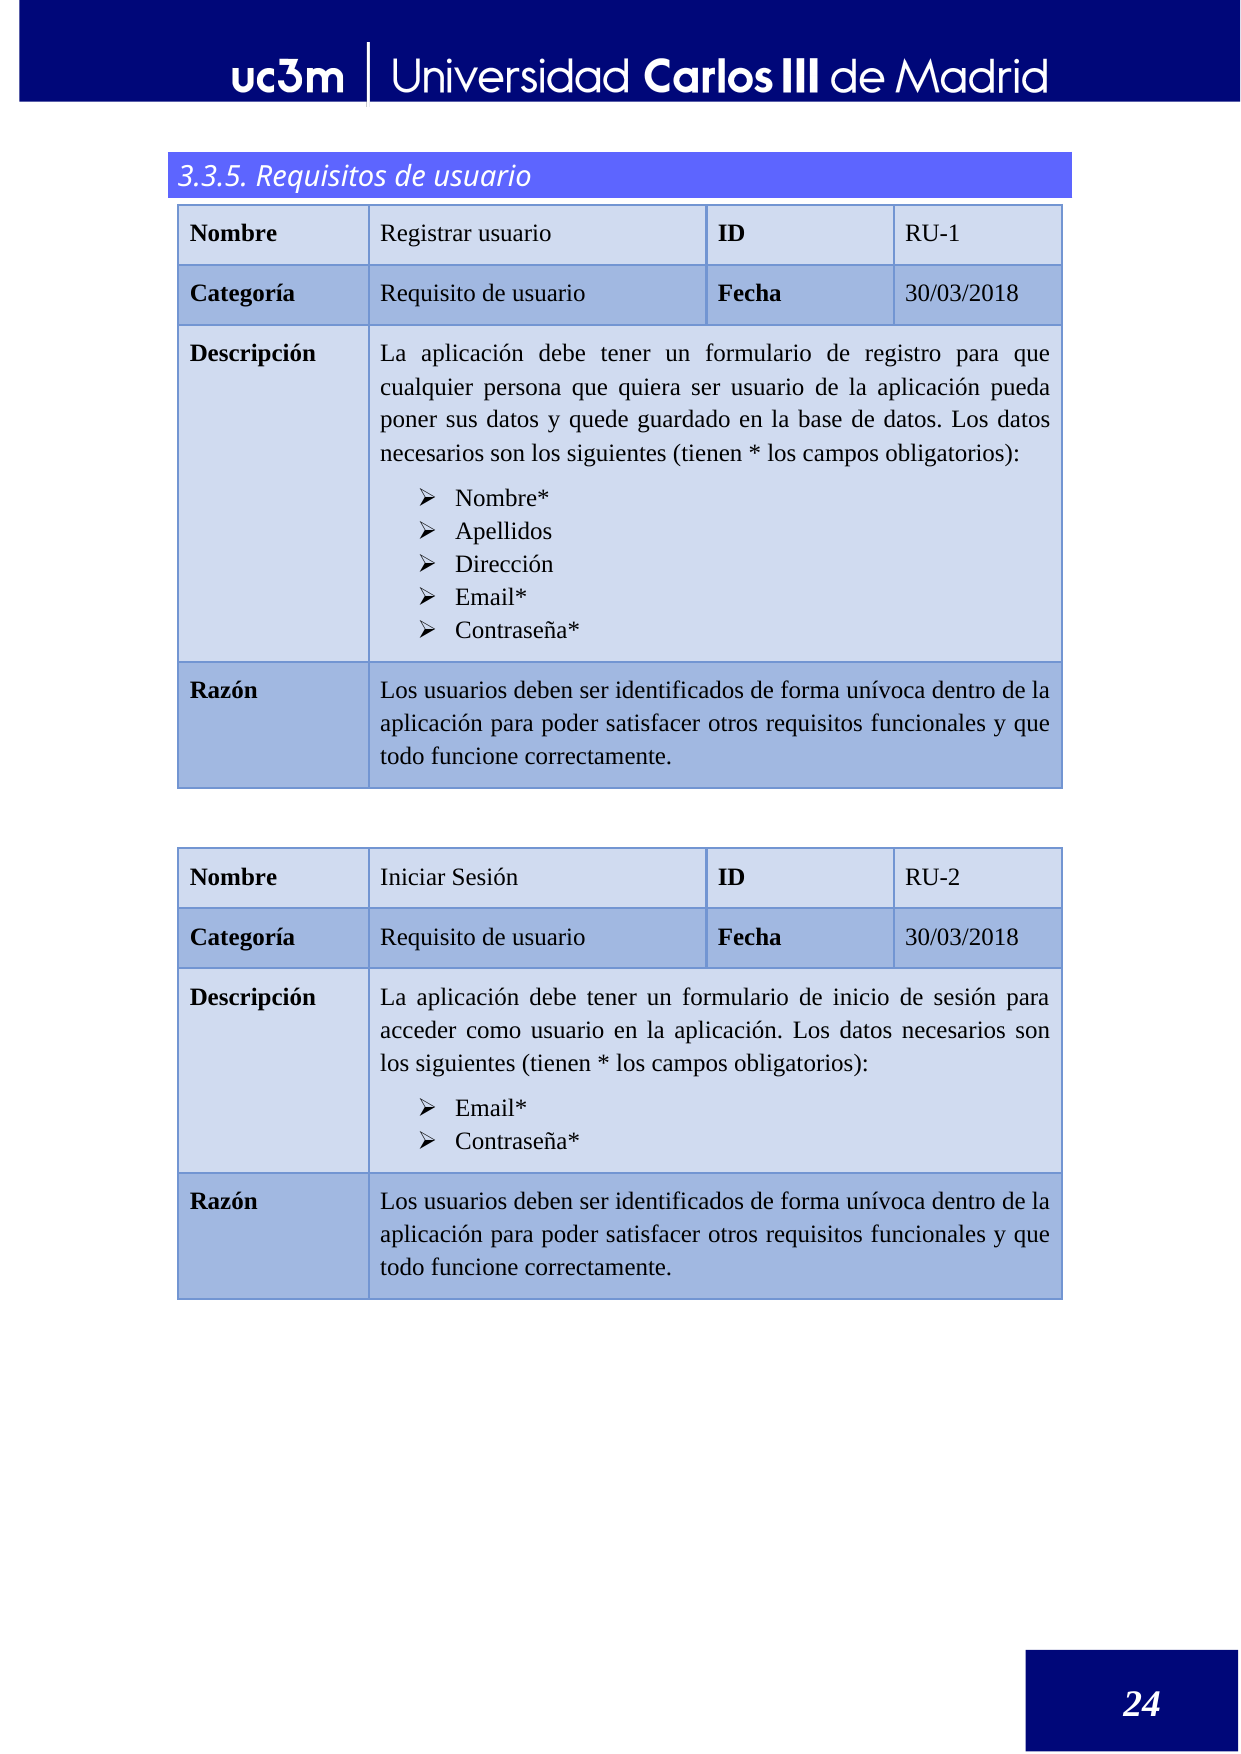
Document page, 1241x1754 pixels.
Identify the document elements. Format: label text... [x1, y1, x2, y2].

table_cell La aplicación debe tener un formulario de inicio de sesión para acceder como usuario en la aplicación. Los datos necesarios son los siguientes (tienen * los campos obligatorios): Email* Contraseña* [370, 969, 1061, 1172]
table_header Iniciar Sesión [370, 849, 705, 907]
table_header ID [708, 849, 893, 907]
table_cell 30/03/2018 [895, 266, 1061, 324]
table_cell Los usuarios deben ser identificados de forma unívoca dentro de la aplicación para poder satisfacer otros requisitos funcionales y que todo funcione correctamente. [370, 1174, 1061, 1298]
table_header ID [708, 206, 893, 264]
table_cell Requisito de usuario [370, 909, 705, 967]
table_cell 30/03/2018 [895, 909, 1061, 967]
picture [196, 31, 1083, 107]
table_cell Categoría [179, 266, 368, 324]
table_header Nombre [179, 206, 368, 264]
table_header RU-1 [895, 206, 1061, 264]
table_cell Los usuarios deben ser identificados de forma unívoca dentro de la aplicación para poder satisfacer otros requisitos funcionales y que todo funcione correctamente. [370, 663, 1061, 787]
table_header Nombre [179, 849, 368, 907]
table_cell La aplicación debe tener un formulario de registro para que cualquier persona que quiera ser usuario de la aplicación pueda poner sus datos y quede guardado en la base de datos. Los datos necesarios son los siguientes (tienen * los campos obligatorios): Nombre* Apellidos Dirección Email* Contraseña* [370, 326, 1061, 661]
table_cell Razón [179, 663, 368, 787]
table_cell Descripción [179, 969, 368, 1172]
table_header RU-2 [895, 849, 1061, 907]
table_cell Categoría [179, 909, 368, 967]
table_cell Razón [179, 1174, 368, 1298]
table_cell Requisito de usuario [370, 266, 705, 324]
table_header Registrar usuario [370, 206, 705, 264]
table_cell Fecha [708, 266, 893, 324]
table_cell Descripción [179, 326, 368, 661]
table_cell Fecha [708, 909, 893, 967]
subtitle Requisitos de usuario [169, 153, 1071, 197]
